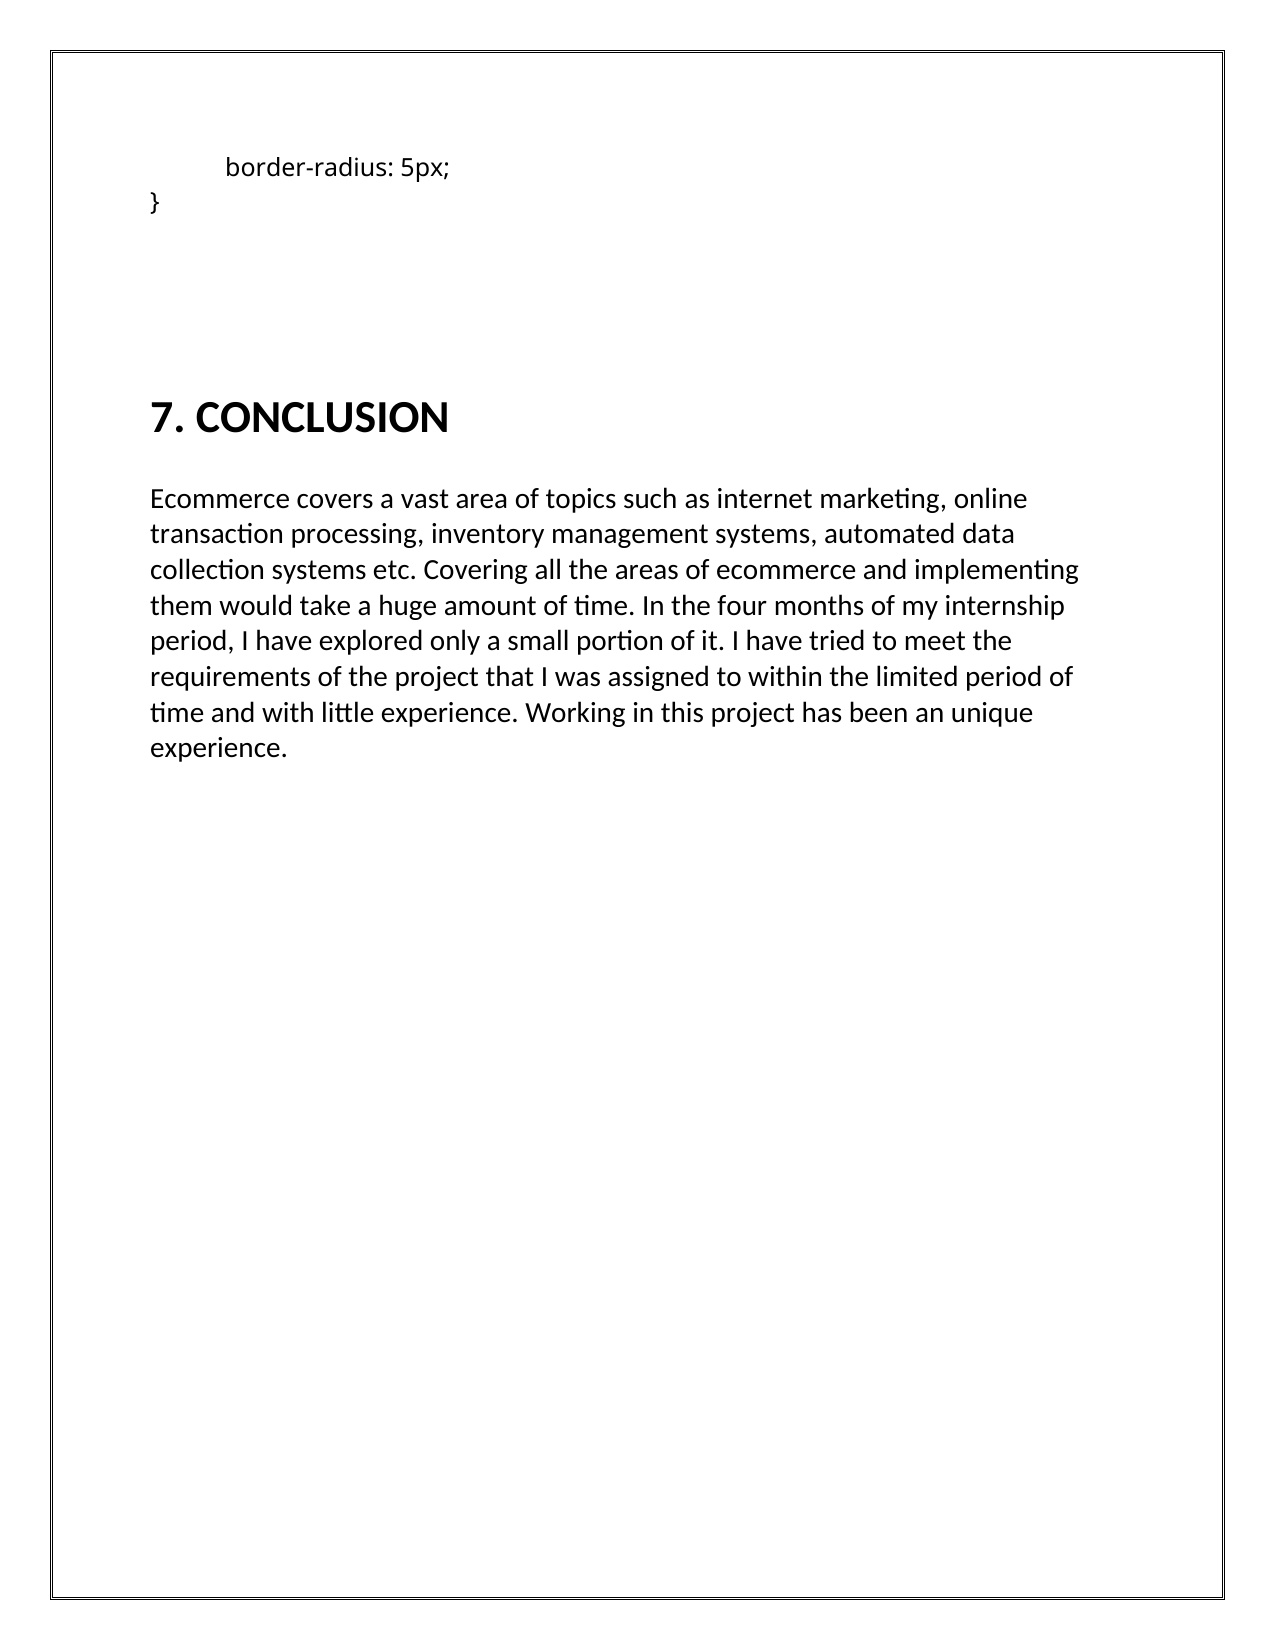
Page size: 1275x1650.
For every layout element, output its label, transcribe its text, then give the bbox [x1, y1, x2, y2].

text 7. CONCLUSION [150, 388, 1125, 444]
text } [150, 184, 1125, 218]
text Ecommerce covers a vast area of topics such as internet marketing, online transaction processing, inventory management systems, automated data collection systems etc. Covering all the areas of ecommerce and implementing them would take a huge amount of time. In the four months of my internship period, I have explored only a small portion of it. I have tried to meet the requirements of the project that I was assigned to within the limited period of time and with little experience. Working in this project has been an unique experience. [150, 480, 1125, 765]
text border-radius: 5px; [150, 150, 1125, 184]
